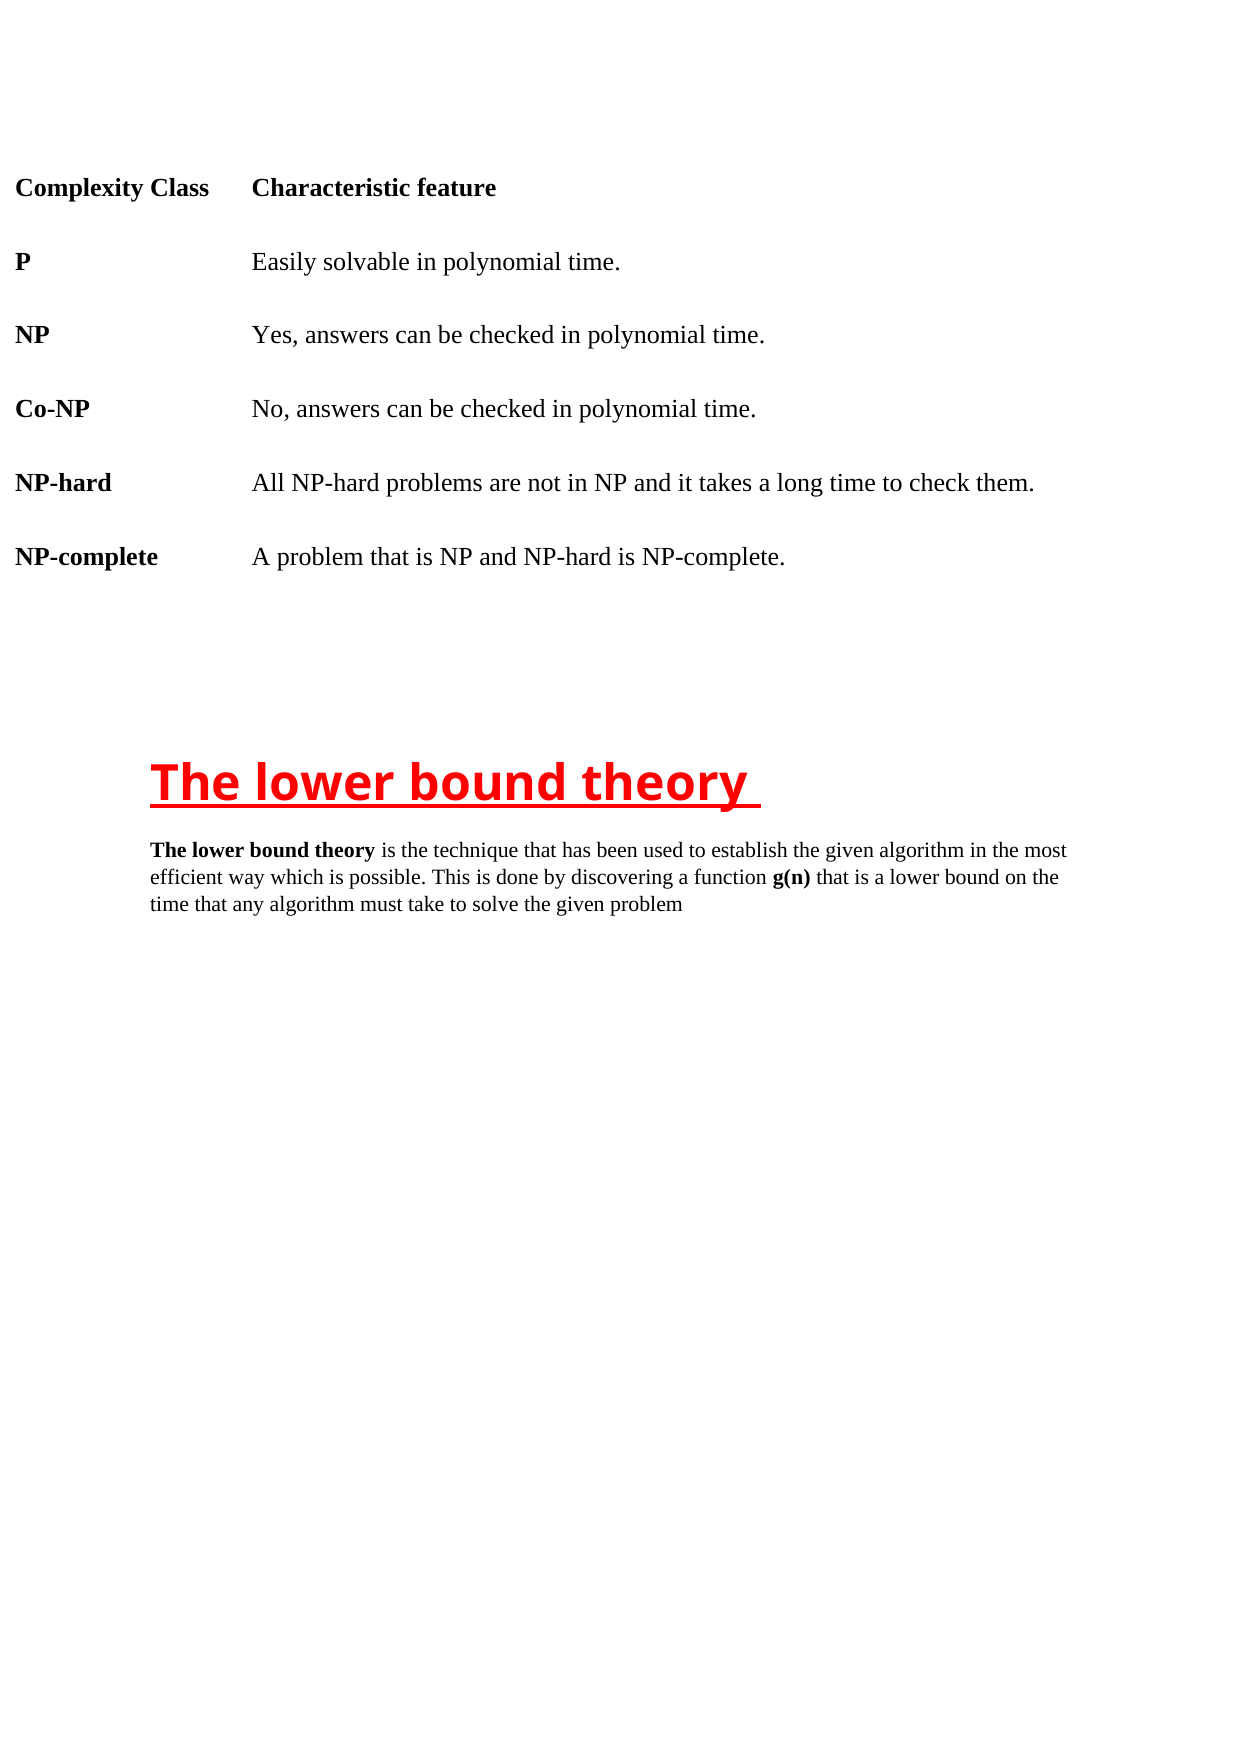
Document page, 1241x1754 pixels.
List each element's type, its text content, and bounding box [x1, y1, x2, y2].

table_cell NP-hard [0, 445, 236, 519]
table_cell P [0, 224, 236, 297]
table_cell Co-NP [0, 371, 236, 445]
table_cell NP [0, 298, 236, 371]
table_cell Easily solvable in polynomial time. [236, 224, 1090, 297]
table_header Characteristic feature [236, 150, 1090, 224]
table_cell All NP-hard problems are not in NP and it takes a long time to check them. [236, 445, 1090, 519]
table_cell No, answers can be checked in polynomial time. [236, 371, 1090, 445]
table_header Complexity Class [0, 150, 236, 224]
text The lower bound theory [150, 746, 1090, 814]
table_cell A problem that is NP and NP-hard is NP-complete. [236, 519, 1090, 592]
text The lower bound theory is the technique that has been used to establish the given algorithm in the most efficient way which is possible. This is done by discovering a function g(n) that is a lower bound on the time that any algorithm must take to solve the given problem [150, 837, 1090, 916]
table_cell NP-complete [0, 519, 236, 592]
table_cell Yes, answers can be checked in polynomial time. [236, 298, 1090, 371]
